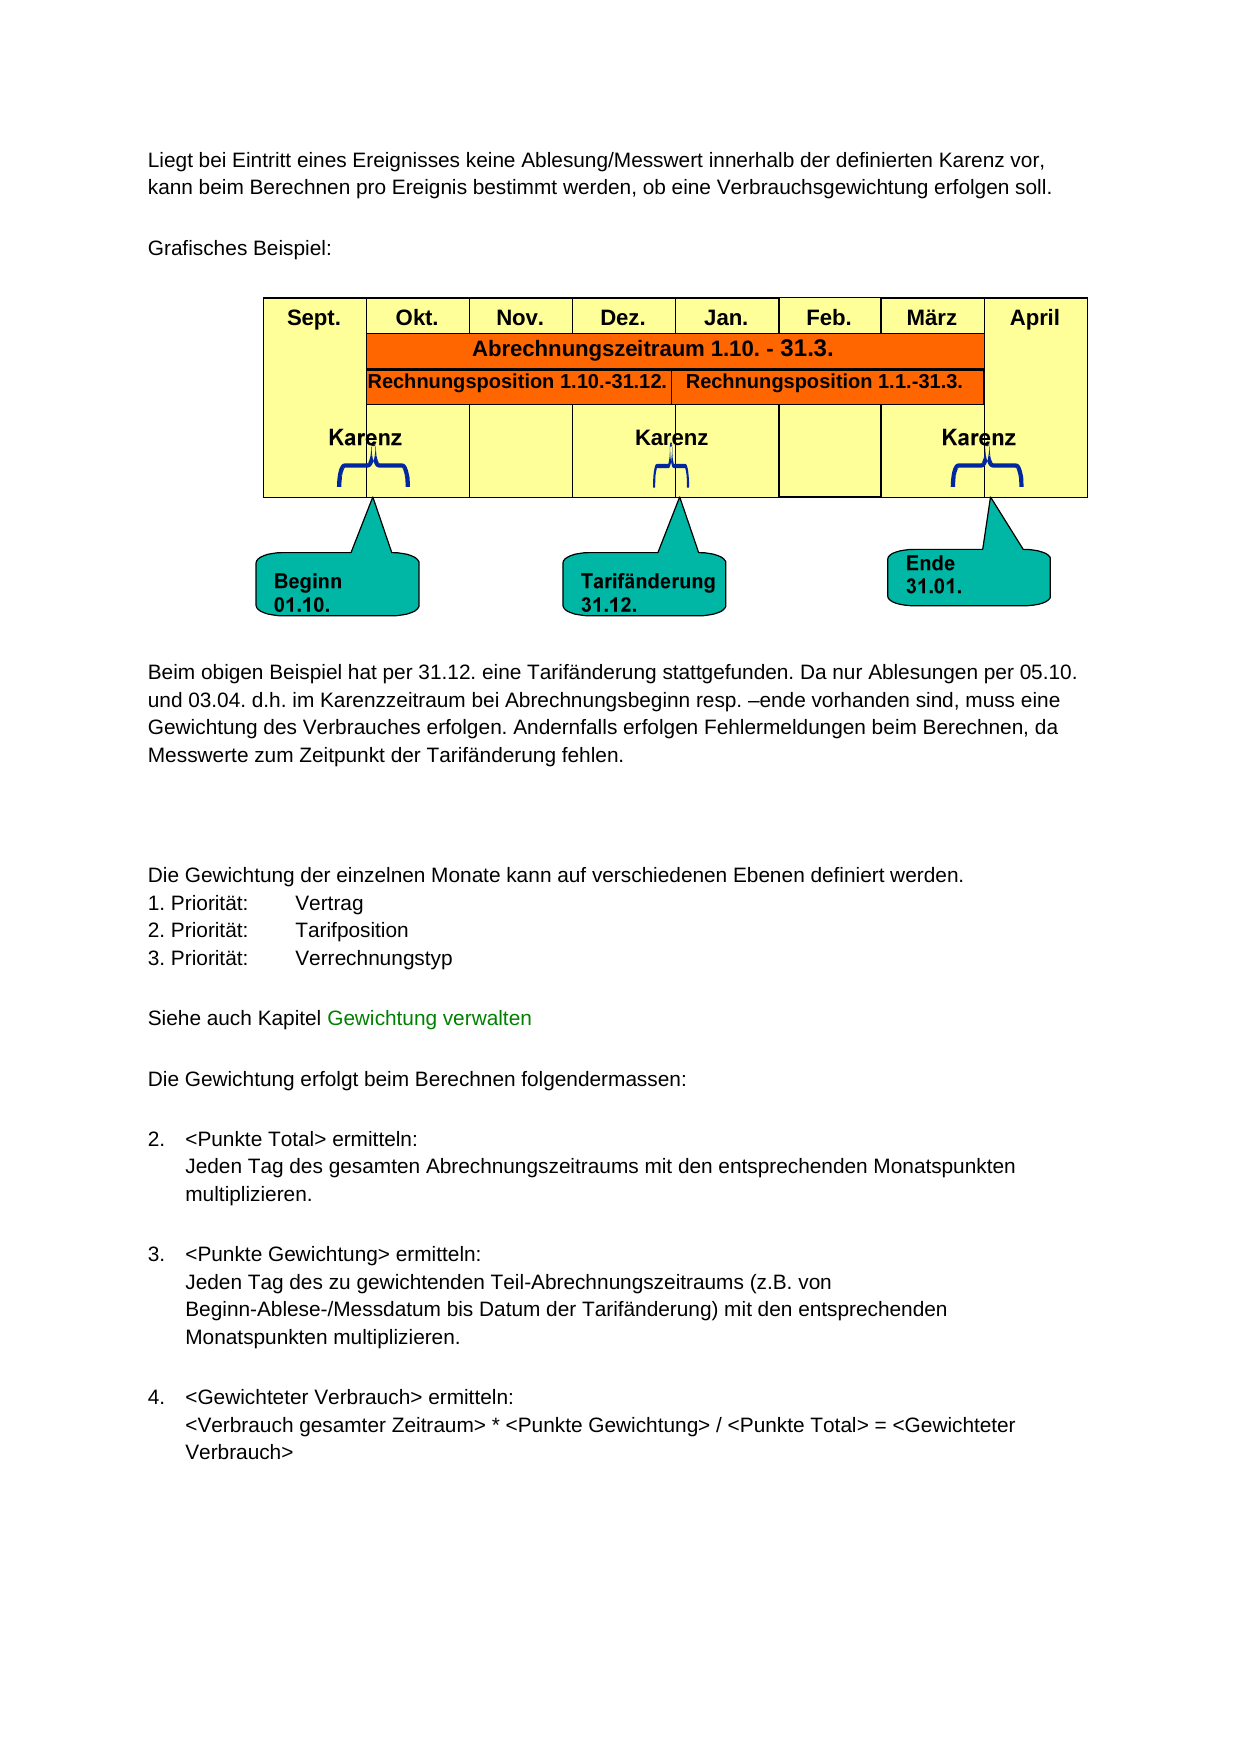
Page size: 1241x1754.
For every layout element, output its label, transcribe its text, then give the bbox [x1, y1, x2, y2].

text Siehe auch Kapitel Gewichtung verwalten [148, 1006, 1093, 1030]
text Liegt bei Eintritt eines Ereignisses keine Ablesung/Messwert innerhalb der definierten Karenz vor, kann beim Berechnen pro Ereignis bestimmt werden, ob eine Verbrauchsgewichtung erfolgen soll. [148, 148, 1093, 199]
text Grafisches Beispiel: [148, 235, 1093, 259]
text <Punkte Total> ermitteln: Jeden Tag des gesamten Abrechnungszeitraums mit den entsprechenden Monatspunkten multiplizieren. [148, 1127, 1093, 1206]
text <Punkte Gewichtung> ermitteln: Jeden Tag des zu gewichtenden Teil-Abrechnungszeitraums (z.B. von Beginn-Ablese-/Messdatum bis Datum der Tarifänderung) mit den entsprechenden Monatspunkten multiplizieren. [148, 1242, 1093, 1348]
text <Gewichteter Verbrauch> ermitteln: <Verbrauch gesamter Zeitraum> * <Punkte Gewichtung> / <Punkte Total> = <Gewichteter Verbrauch> [148, 1385, 1093, 1464]
text Die Gewichtung erfolgt beim Berechnen folgendermassen: [148, 1066, 1093, 1090]
text Die Gewichtung der einzelnen Monate kann auf verschiedenen Ebenen definiert werden. 1. Priorität: Vertrag 2. Priorität: Tarifposition 3. Priorität: Verrechnungstyp [148, 863, 1093, 970]
text Beim obigen Beispiel hat per 31.12. eine Tarifänderung stattgefunden. Da nur Ablesungen per 05.10. und 03.04. d.h. im Karenzzeitraum bei Abrechnungsbeginn resp. –ende vorhanden sind, muss eine Gewichtung des Verbrauches erfolgen. Andernfalls erfolgen Fehlermeldungen beim Berechnen, da Messwerte zum Zeitpunkt der Tarifänderung fehlen. [148, 660, 1093, 767]
